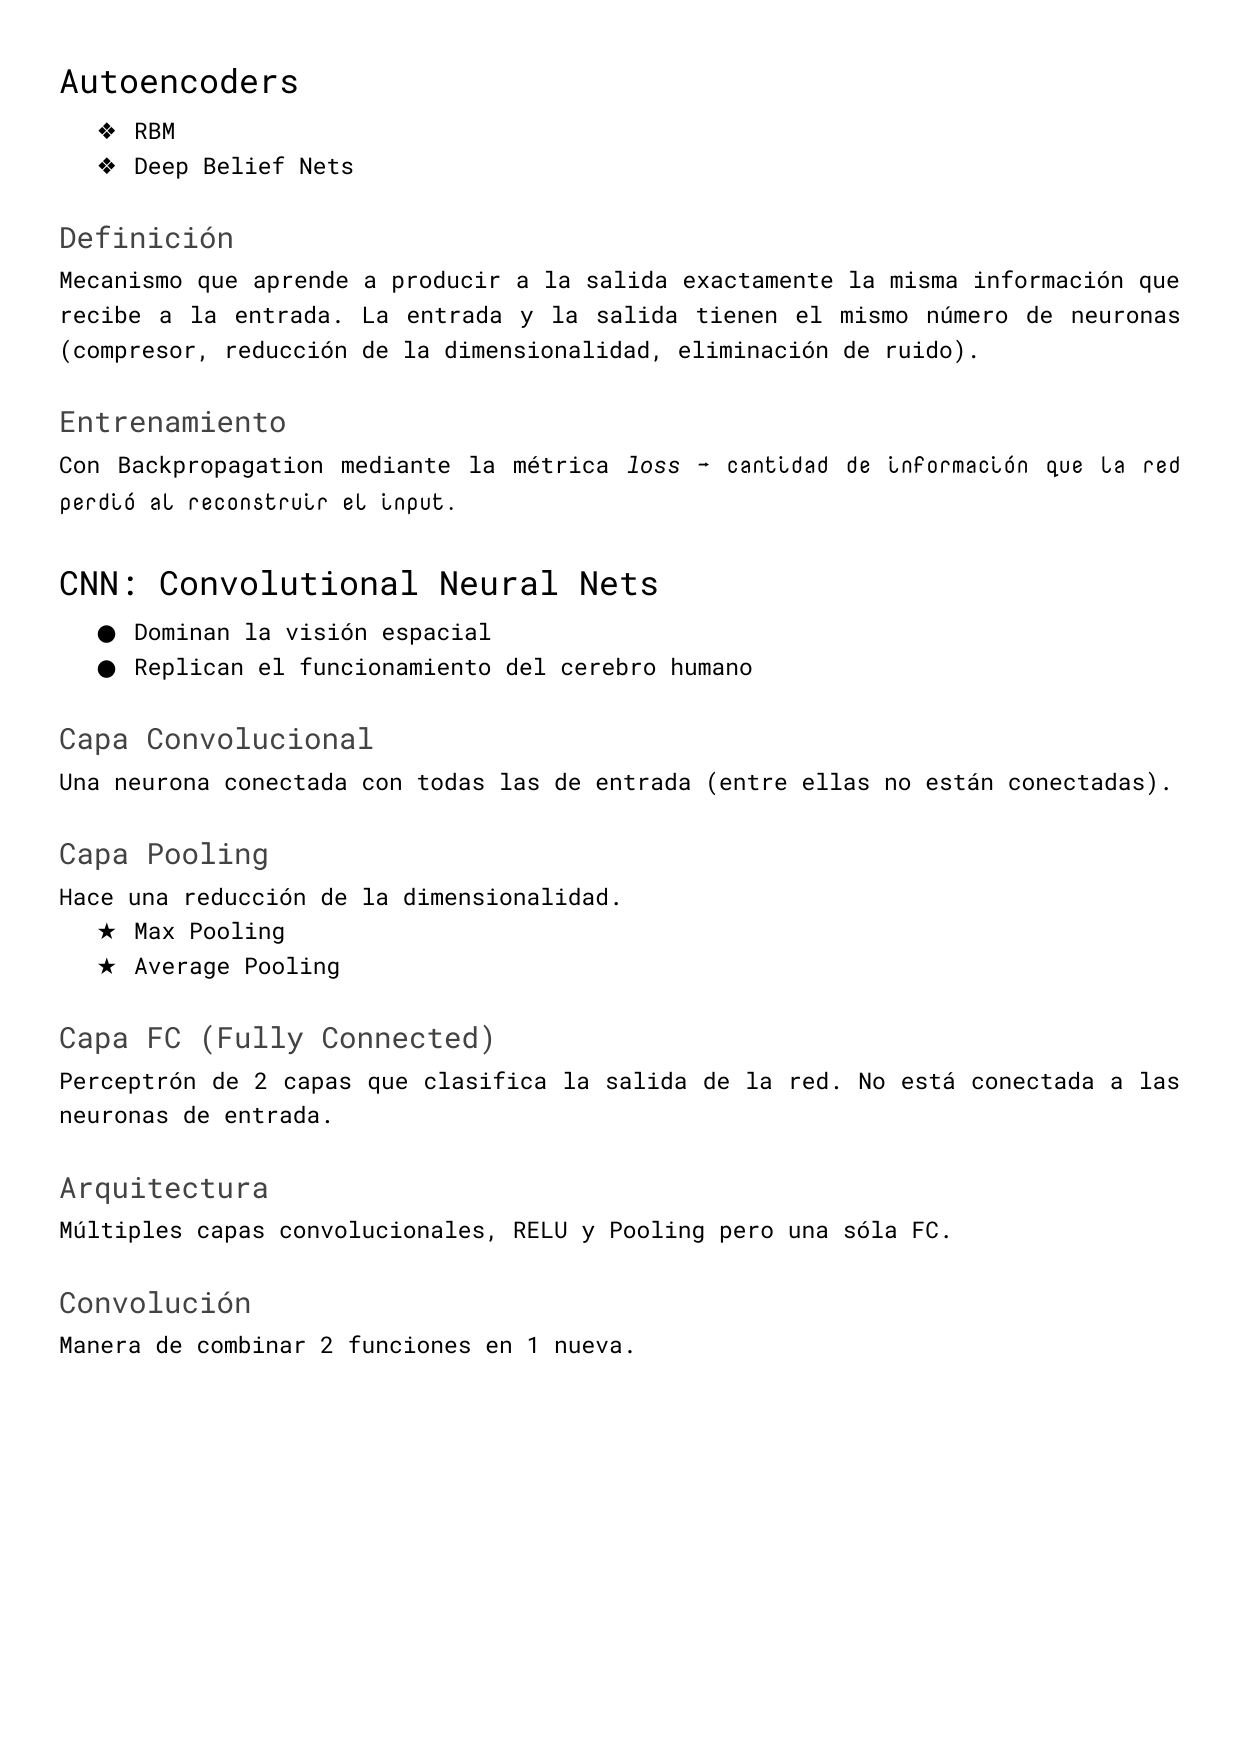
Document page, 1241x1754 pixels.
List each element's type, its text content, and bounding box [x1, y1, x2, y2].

text Perceptrón de 2 capas que clasifica la salida de la red. No está conectada a las neuronas de entrada. [59, 1065, 1181, 1130]
text Una neurona conectada con todas las de entrada (entre ellas no están conectadas). [59, 766, 1181, 796]
text Múltiples capas convolucionales, RELU y Pooling pero una sóla FC. [59, 1214, 1181, 1245]
subtitle Arquitectura [59, 1168, 1181, 1206]
subtitle Capa FC (Fully Connected) [59, 1018, 1181, 1057]
subtitle Capa Pooling [59, 834, 1181, 872]
subtitle Capa Convolucional [59, 719, 1181, 758]
subtitle CNN: Convolutional Neural Nets [59, 560, 1181, 604]
subtitle Convolución [59, 1282, 1181, 1321]
text Manera de combinar 2 funciones en 1 nueva. [59, 1329, 1181, 1359]
subtitle Entrenamiento [59, 402, 1181, 441]
text Mecanismo que aprende a producir a la salida exactamente la misma información que recibe a la entrada. La entrada y la salida tienen el mismo número de neuronas (compresor, reducción de la dimensionalidad, eliminación de ruido). [59, 265, 1181, 364]
list Deep Belief Nets [96, 150, 1181, 180]
subtitle Autoencoders [59, 59, 1181, 103]
subtitle Definición [59, 218, 1181, 257]
list RBM [96, 115, 1181, 146]
list Average Pooling [96, 950, 1181, 980]
text Hace una reducción de la dimensionalidad. [59, 881, 1181, 911]
text Con Backpropagation mediante la métrica loss → cantidad de información que la red perdió al reconstruir el input. [59, 449, 1181, 518]
list Dominan la visión espacial [96, 617, 1181, 647]
list Max Pooling [96, 916, 1181, 946]
list Replican el funcionamiento del cerebro humano [96, 651, 1181, 681]
